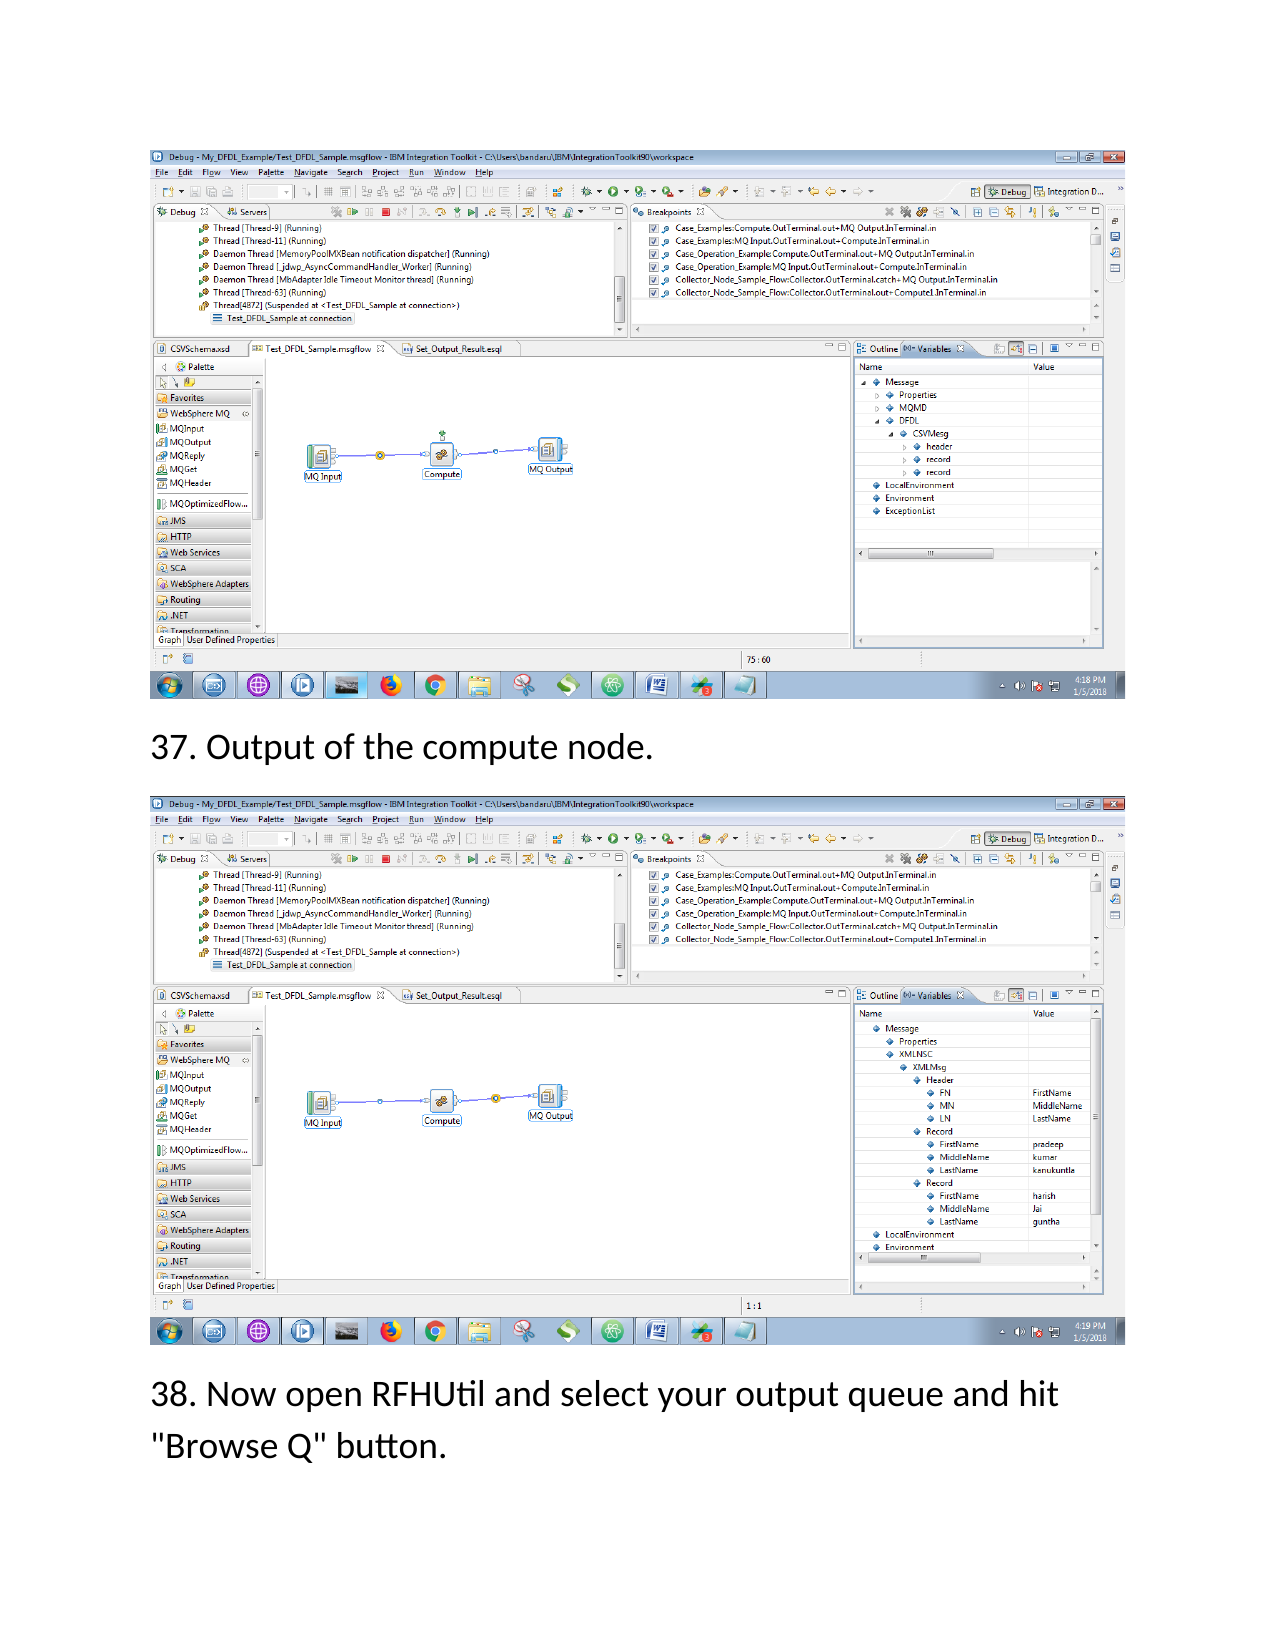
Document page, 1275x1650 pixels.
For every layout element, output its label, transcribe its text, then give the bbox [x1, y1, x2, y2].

text 38. Now open RFHUtil and select your output queue and hit "Browse Q" button. [150, 1370, 1125, 1468]
picture [150, 796, 1125, 1345]
picture [150, 150, 1125, 699]
text 37. Output of the compute node. [150, 723, 1125, 769]
